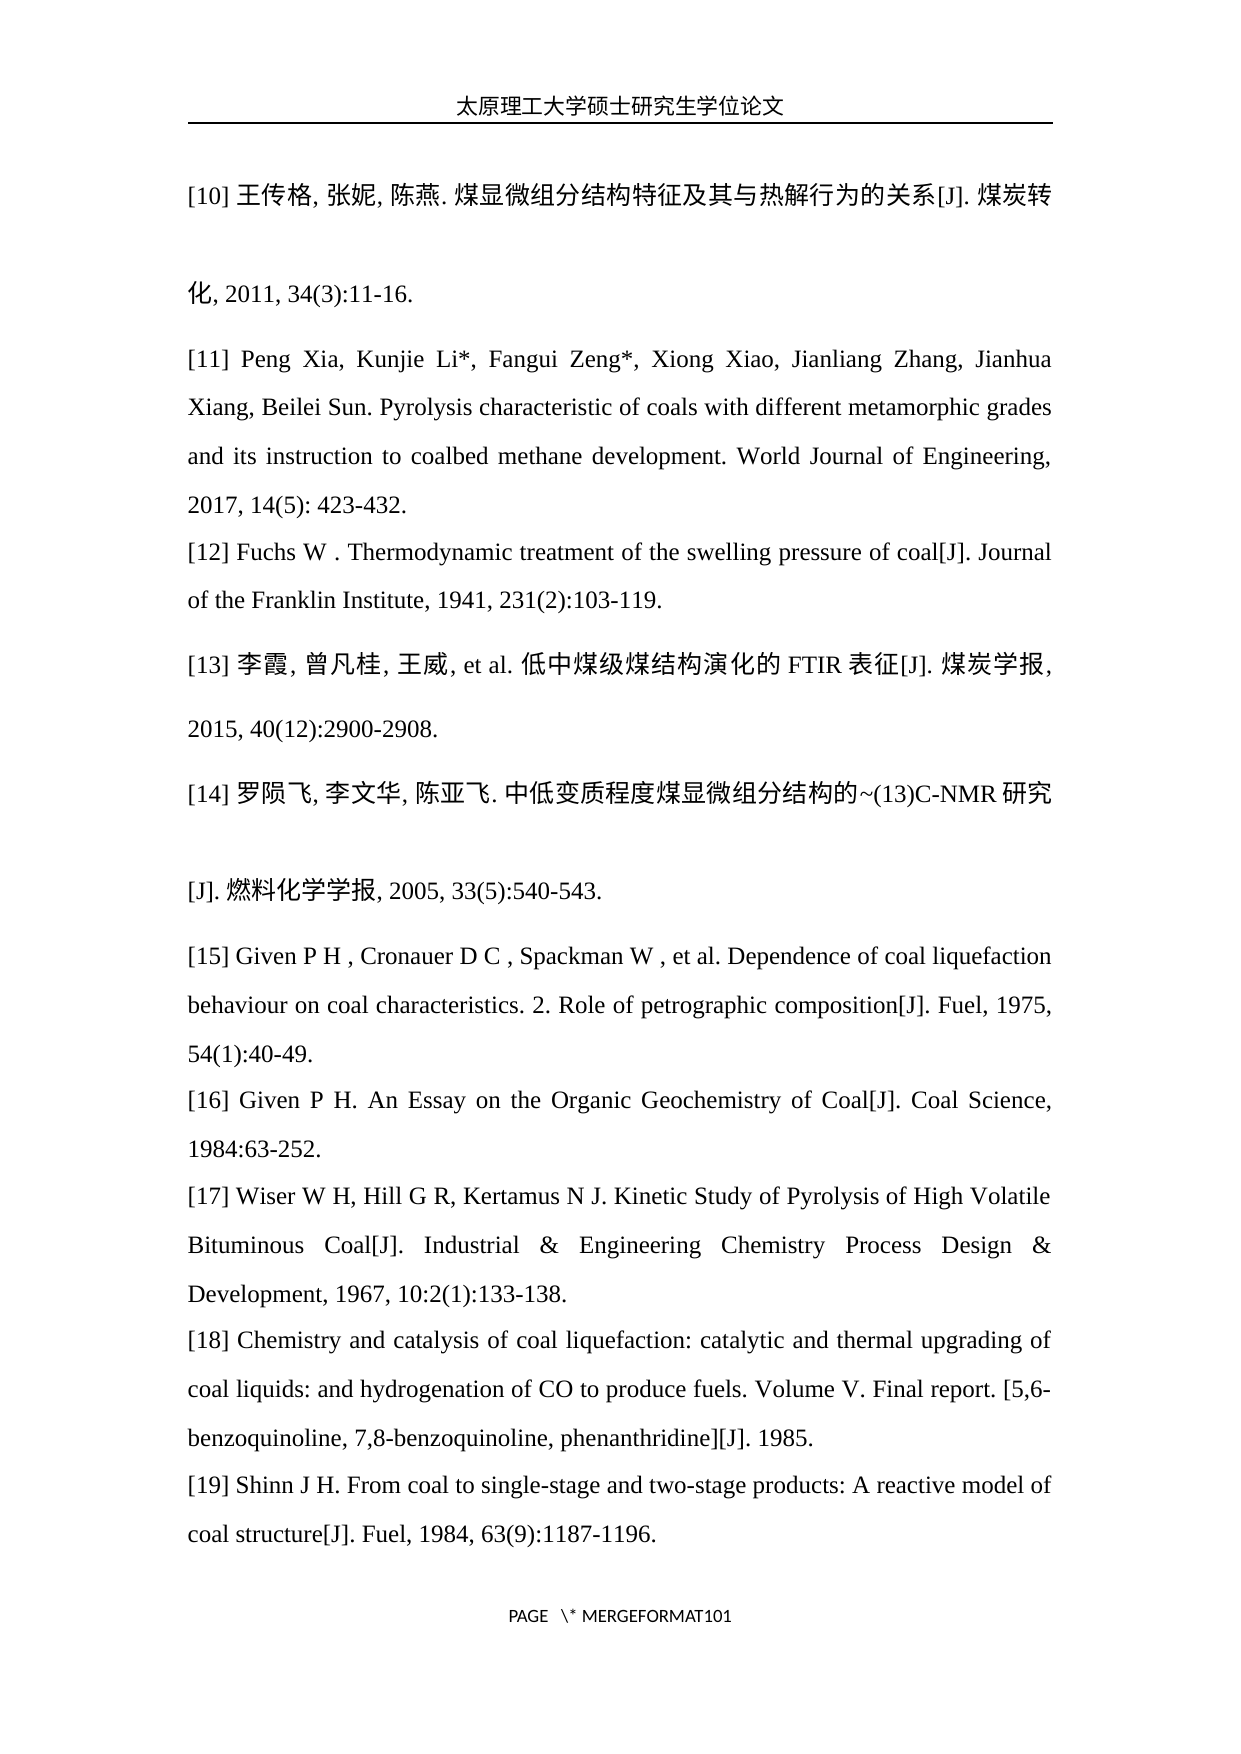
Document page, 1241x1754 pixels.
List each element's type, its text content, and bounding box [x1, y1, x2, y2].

text [14] 罗陨飞, 李文华, 陈亚飞. 中低变质程度煤显微组分结构的~(13)C-NMR研究[J]. 燃料化学学报, 2005, 33(5):540-543. [187, 759, 1053, 921]
text [12] Fuchs W . Thermodynamic treatment of the swelling pressure of coal[J]. Journal of the Franklin Institute, 1941, 231(2):103-119. [187, 535, 1053, 616]
text [10] 王传格, 张妮, 陈燕. 煤显微组分结构特征及其与热解行为的关系[J]. 煤炭转化, 2011, 34(3):11-16. [187, 161, 1053, 324]
text [17] Wiser W H, Hill G R, Kertamus N J. Kinetic Study of Pyrolysis of High Volatile Bituminous Coal[J]. Industrial & Engineering Chemistry Process Design & Development, 1967, 10:2(1):133-138. [187, 1179, 1053, 1309]
text [15] Given P H , Cronauer D C , Spackman W , et al. Dependence of coal liquefaction behaviour on coal characteristics. 2. Role of petrographic composition[J]. Fuel, 1975, 54(1):40-49. [187, 939, 1053, 1069]
text [13] 李霞, 曾凡桂, 王威, et al. 低中煤级煤结构演化的FTIR表征[J]. 煤炭学报, 2015, 40(12):2900-2908. [187, 631, 1053, 744]
text [18] Chemistry and catalysis of coal liquefaction: catalytic and thermal upgrading of coal liquids: and hydrogenation of CO to produce fuels. Volume V. Final report. [5,6-benzoquinoline, 7,8-benzoquinoline, phenanthridine][J]. 1985. [187, 1324, 1053, 1454]
text [11] Peng Xia, Kunjie Li*, Fangui Zeng*, Xiong Xiao, Jianliang Zhang, Jianhua Xiang, Beilei Sun. Pyrolysis characteristic of coals with different metamorphic grades and its instruction to coalbed methane development. World Journal of Engineering, 2017, 14(5): 423-432. [187, 342, 1053, 521]
text [16] Given P H. An Essay on the Organic Geochemistry of Coal[J]. Coal Science, 1984:63-252. [187, 1084, 1053, 1165]
text [19] Shinn J H. From coal to single-stage and two-stage products: A reactive model of coal structure[J]. Fuel, 1984, 63(9):1187-1196. [187, 1468, 1053, 1549]
